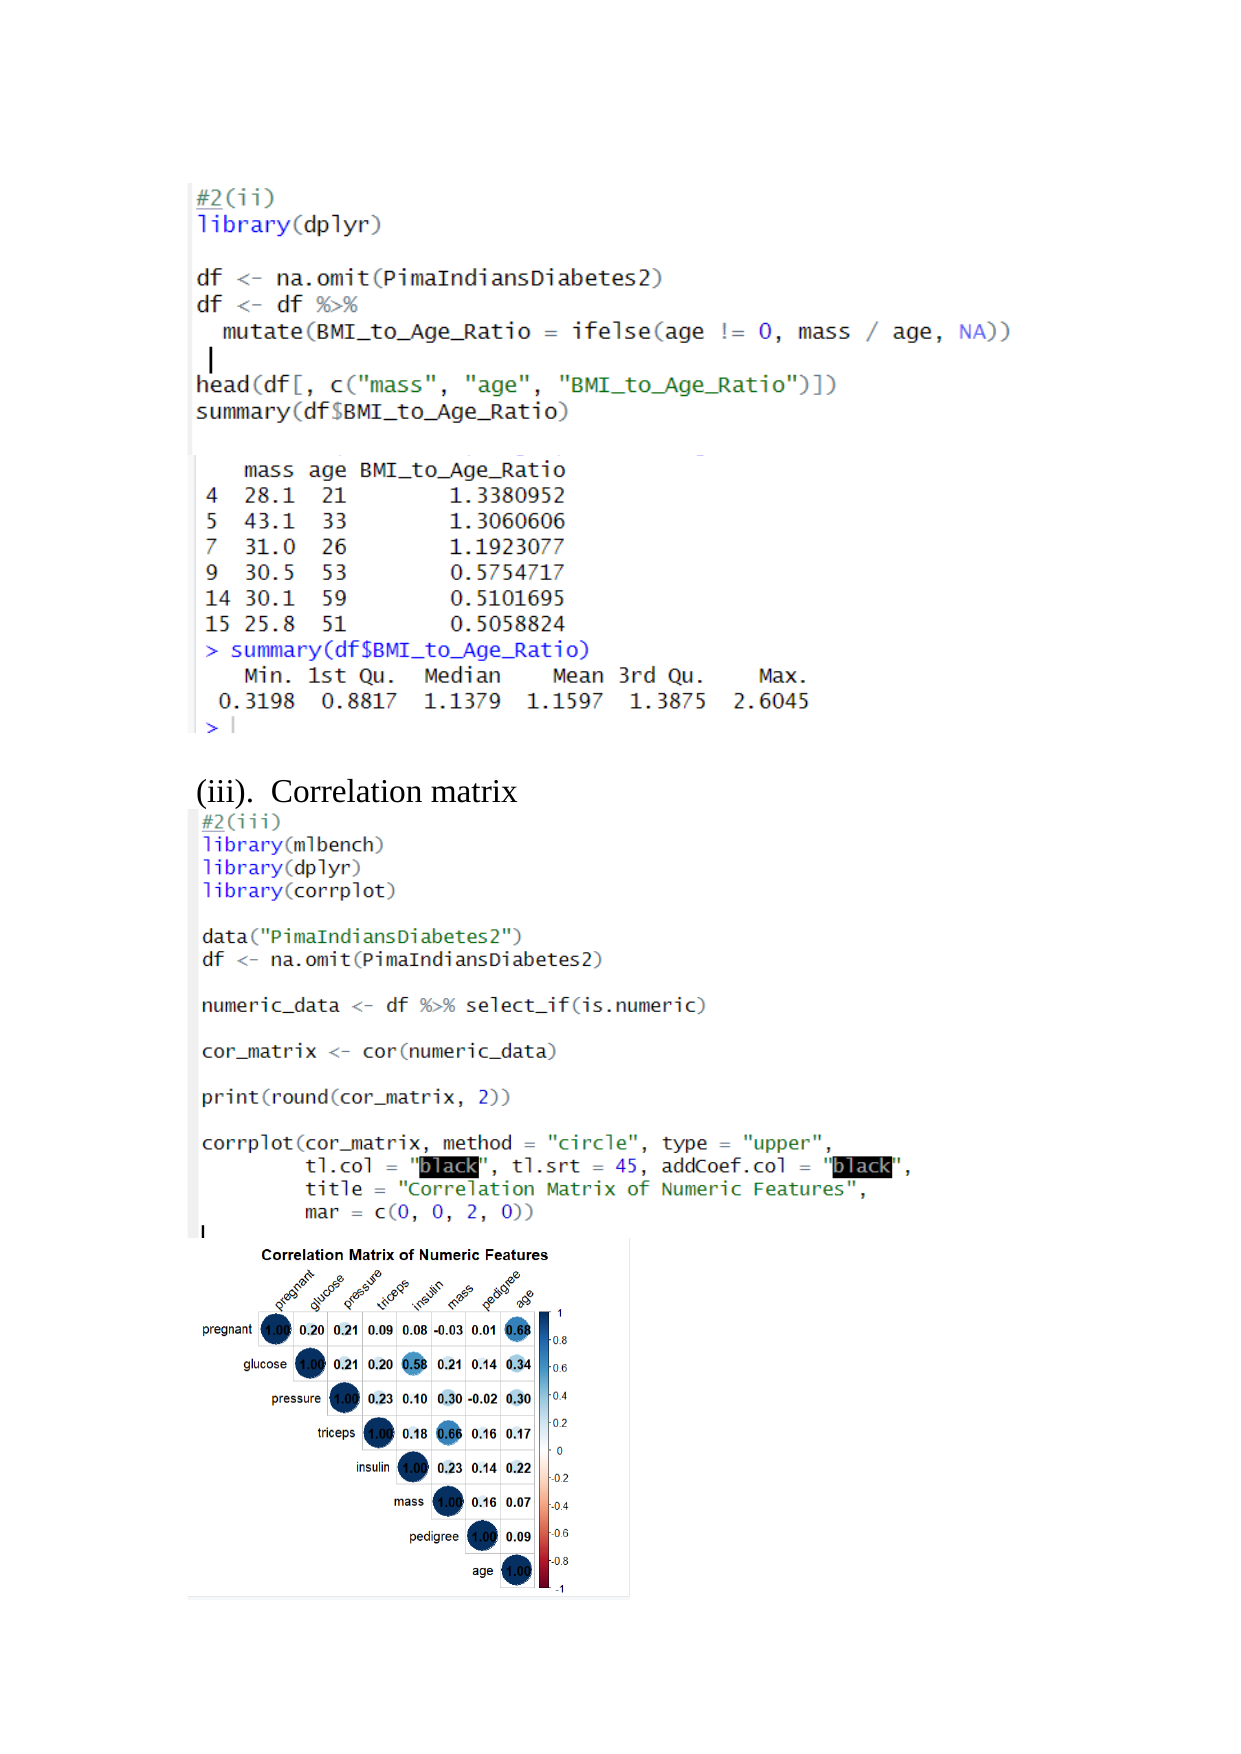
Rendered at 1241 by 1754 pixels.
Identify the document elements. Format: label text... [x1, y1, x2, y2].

picture [187, 183, 1088, 733]
picture [187, 809, 1088, 1600]
text (iii). Correlation matrix [187, 771, 1128, 809]
